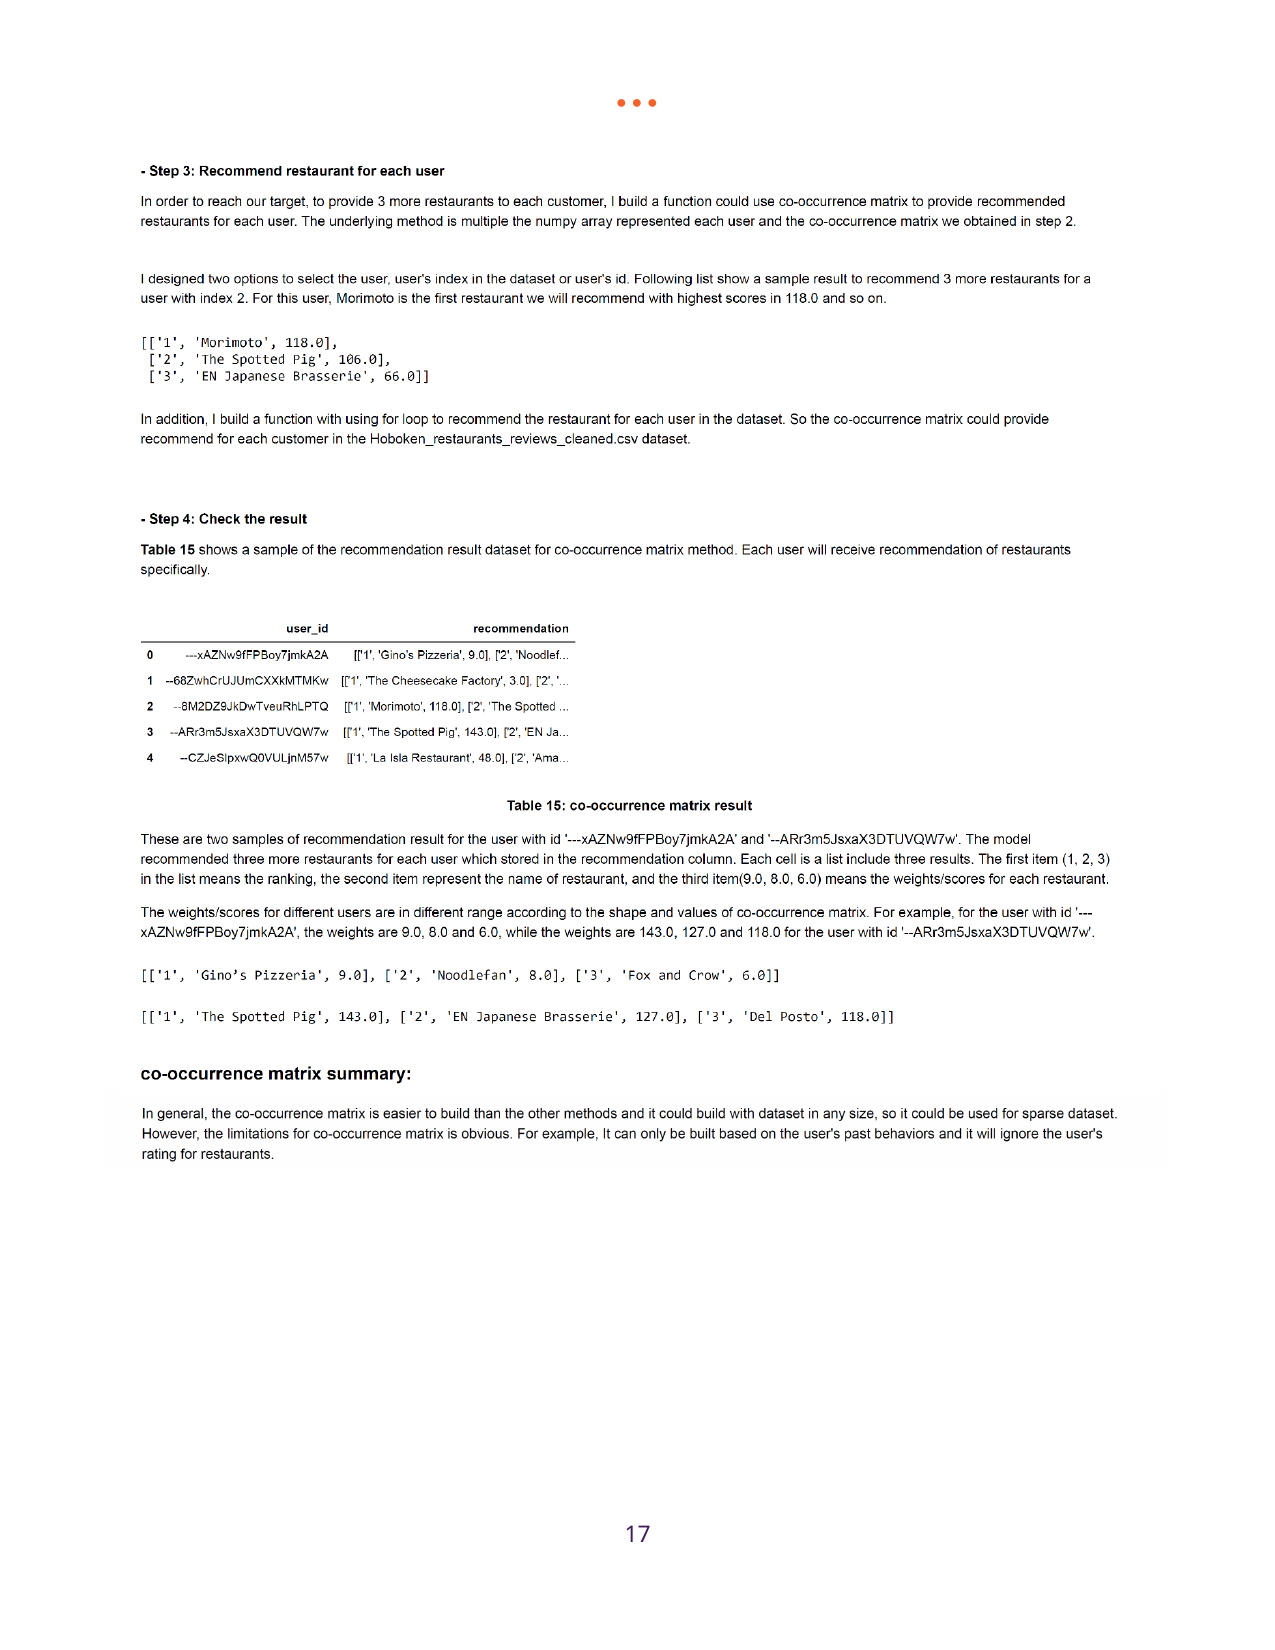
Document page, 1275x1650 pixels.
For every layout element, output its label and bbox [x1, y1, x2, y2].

picture [106, 151, 1172, 1171]
